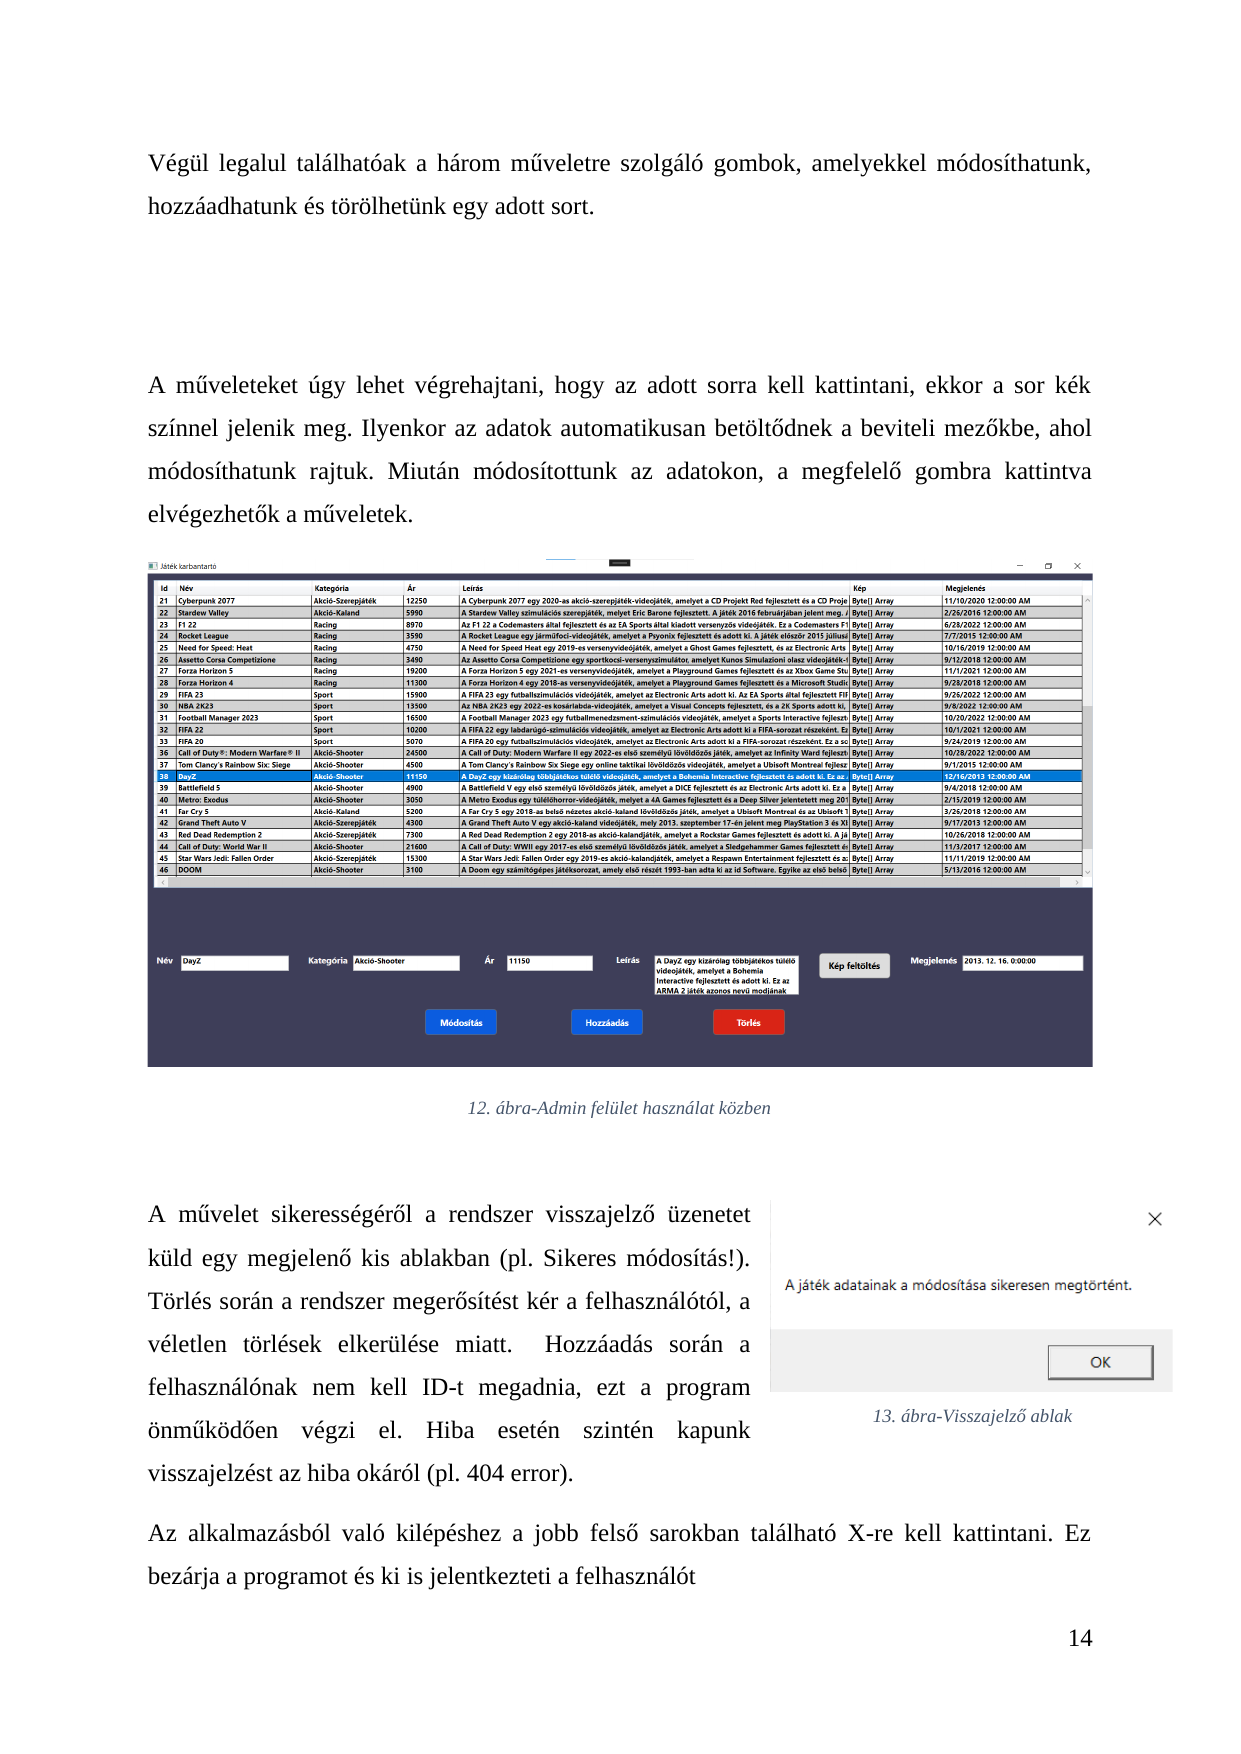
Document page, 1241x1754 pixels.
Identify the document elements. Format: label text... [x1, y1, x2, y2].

picture [769, 1200, 1177, 1396]
text A műveleteket úgy lehet végrehajtani, hogy az adott sorra kell kattintani, ekkor a sor kék színnel jelenik meg. Ilyenkor az adatok automatikusan betöltődnek a beviteli mezőkbe, ahol módosíthatunk rajtuk. Miután módosítottunk az adatokon, a megfelelő gombra kattintva elvégezhetők a műveletek. [148, 370, 1093, 528]
picture [147, 559, 1093, 1067]
text A művelet sikerességéről a rendszer visszajelző üzenetet küld egy megjelenő kis ablakban (pl. Sikeres módosítás!). Törlés során a rendszer megerősítést kér a felhasználótól, a véletlen törlések elkerülése miatt. Hozzáadás során a felhasználónak nem kell ID-t megadnia, ezt a program önműködően végzi el. Hiba esetén szintén kapunk visszajelzést az hiba okáról (pl. 404 error). [148, 1199, 1093, 1487]
text 12. ábra-Admin felület használat közben [148, 1097, 1093, 1119]
text Az alkalmazásból való kilépéshez a jobb felső sarokban található X-re kell kattintani. Ez bezárja a programot és ki is jelentkezteti a felhasználót [148, 1518, 1093, 1590]
text Végül legalul találhatóak a három műveletre szolgáló gombok, amelyekkel módosíthatunk, hozzáadhatunk és törölhetünk egy adott sort. [148, 148, 1093, 219]
